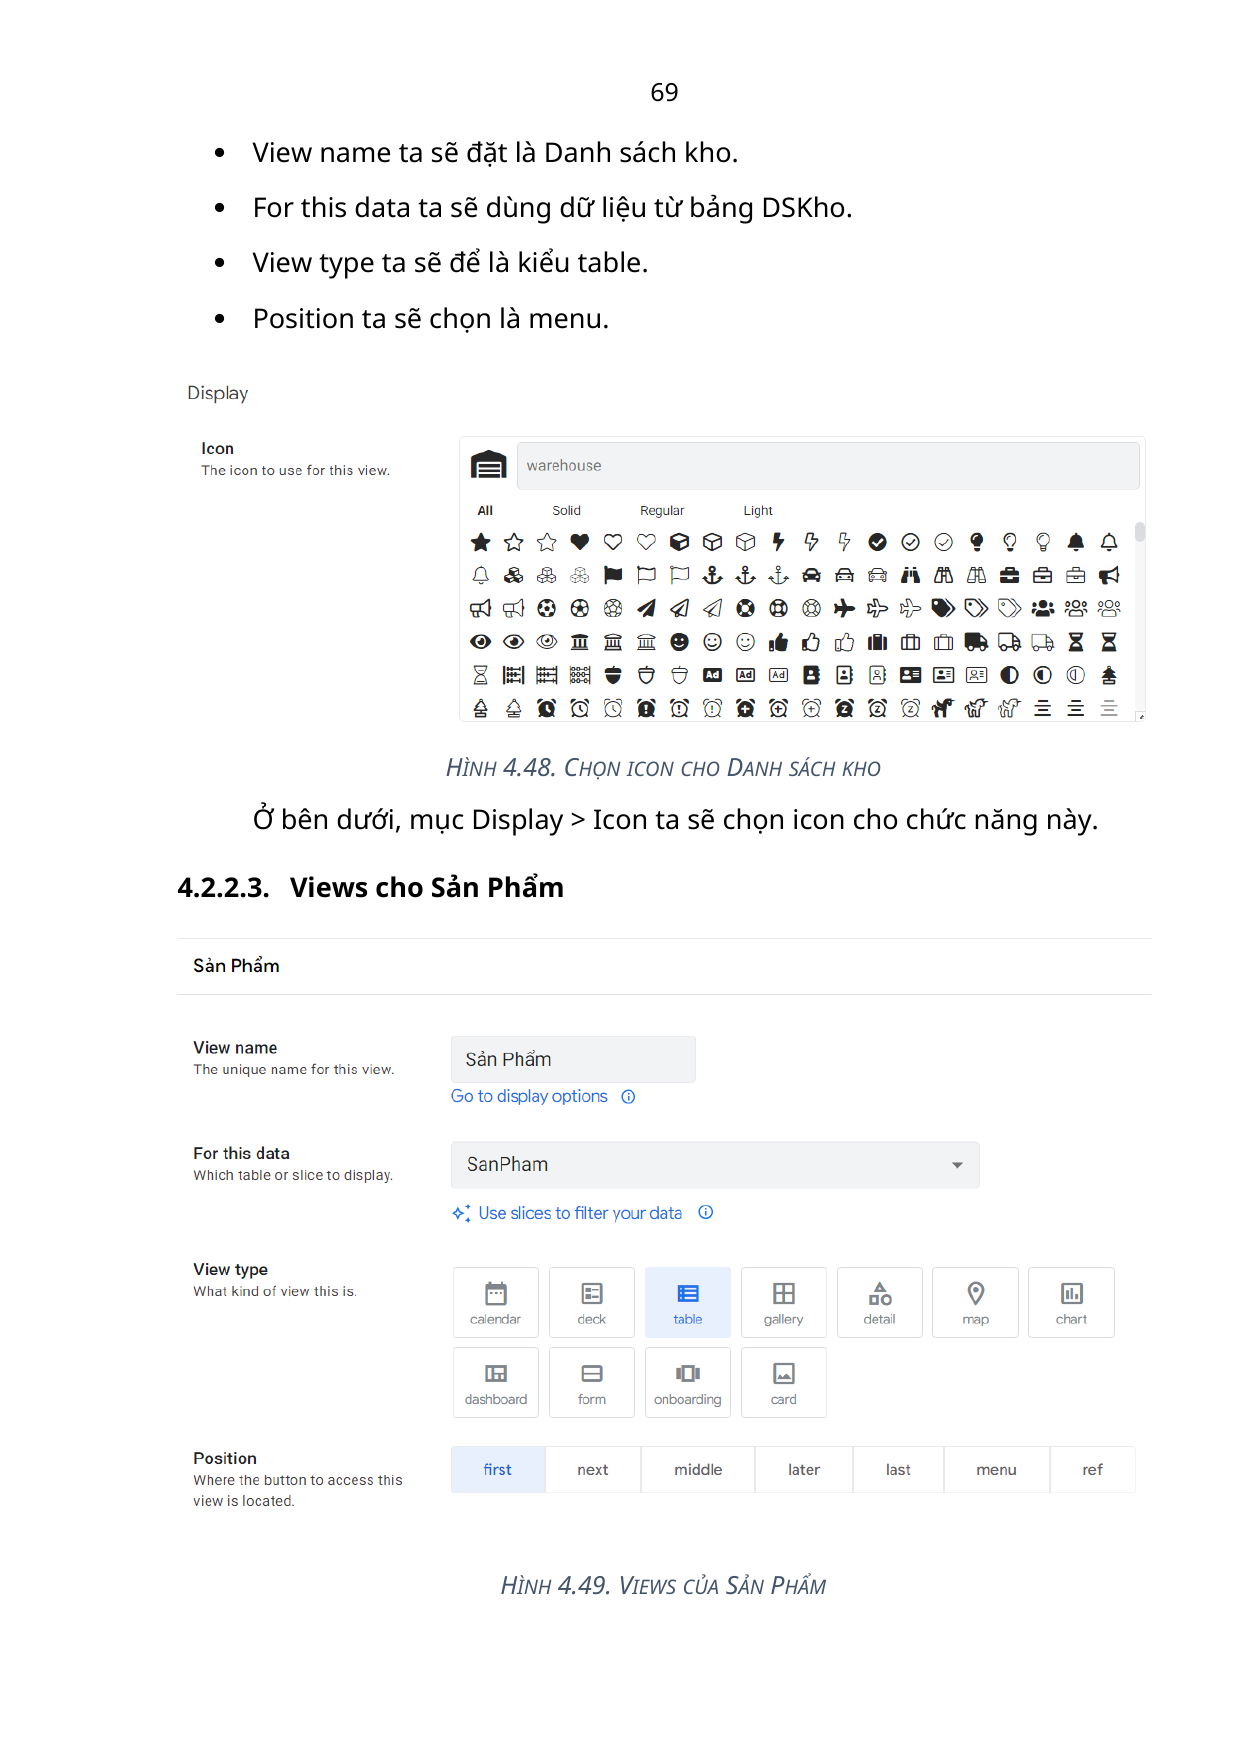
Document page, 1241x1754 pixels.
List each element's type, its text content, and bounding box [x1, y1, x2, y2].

text Ở bên dưới, mục Display > Icon ta sẽ chọn icon cho chức năng này. [177, 800, 1152, 837]
list View type ta sẽ để là kiểu table. [215, 244, 1152, 281]
picture [177, 936, 1152, 1543]
list Position ta sẽ chọn là menu. [215, 299, 1152, 336]
subtitle Views cho Sản Phẩm [177, 868, 1152, 905]
text Hình 4.49. Views của Sản Phẩm [177, 1568, 1152, 1602]
text Hình 4.48. Chọn icon cho Danh sách kho [177, 750, 1152, 784]
picture [177, 362, 1152, 725]
list For this data ta sẽ dùng dữ liệu từ bảng DSKho. [215, 188, 1152, 225]
list View name ta sẽ đặt là Danh sách kho. [215, 133, 1152, 170]
